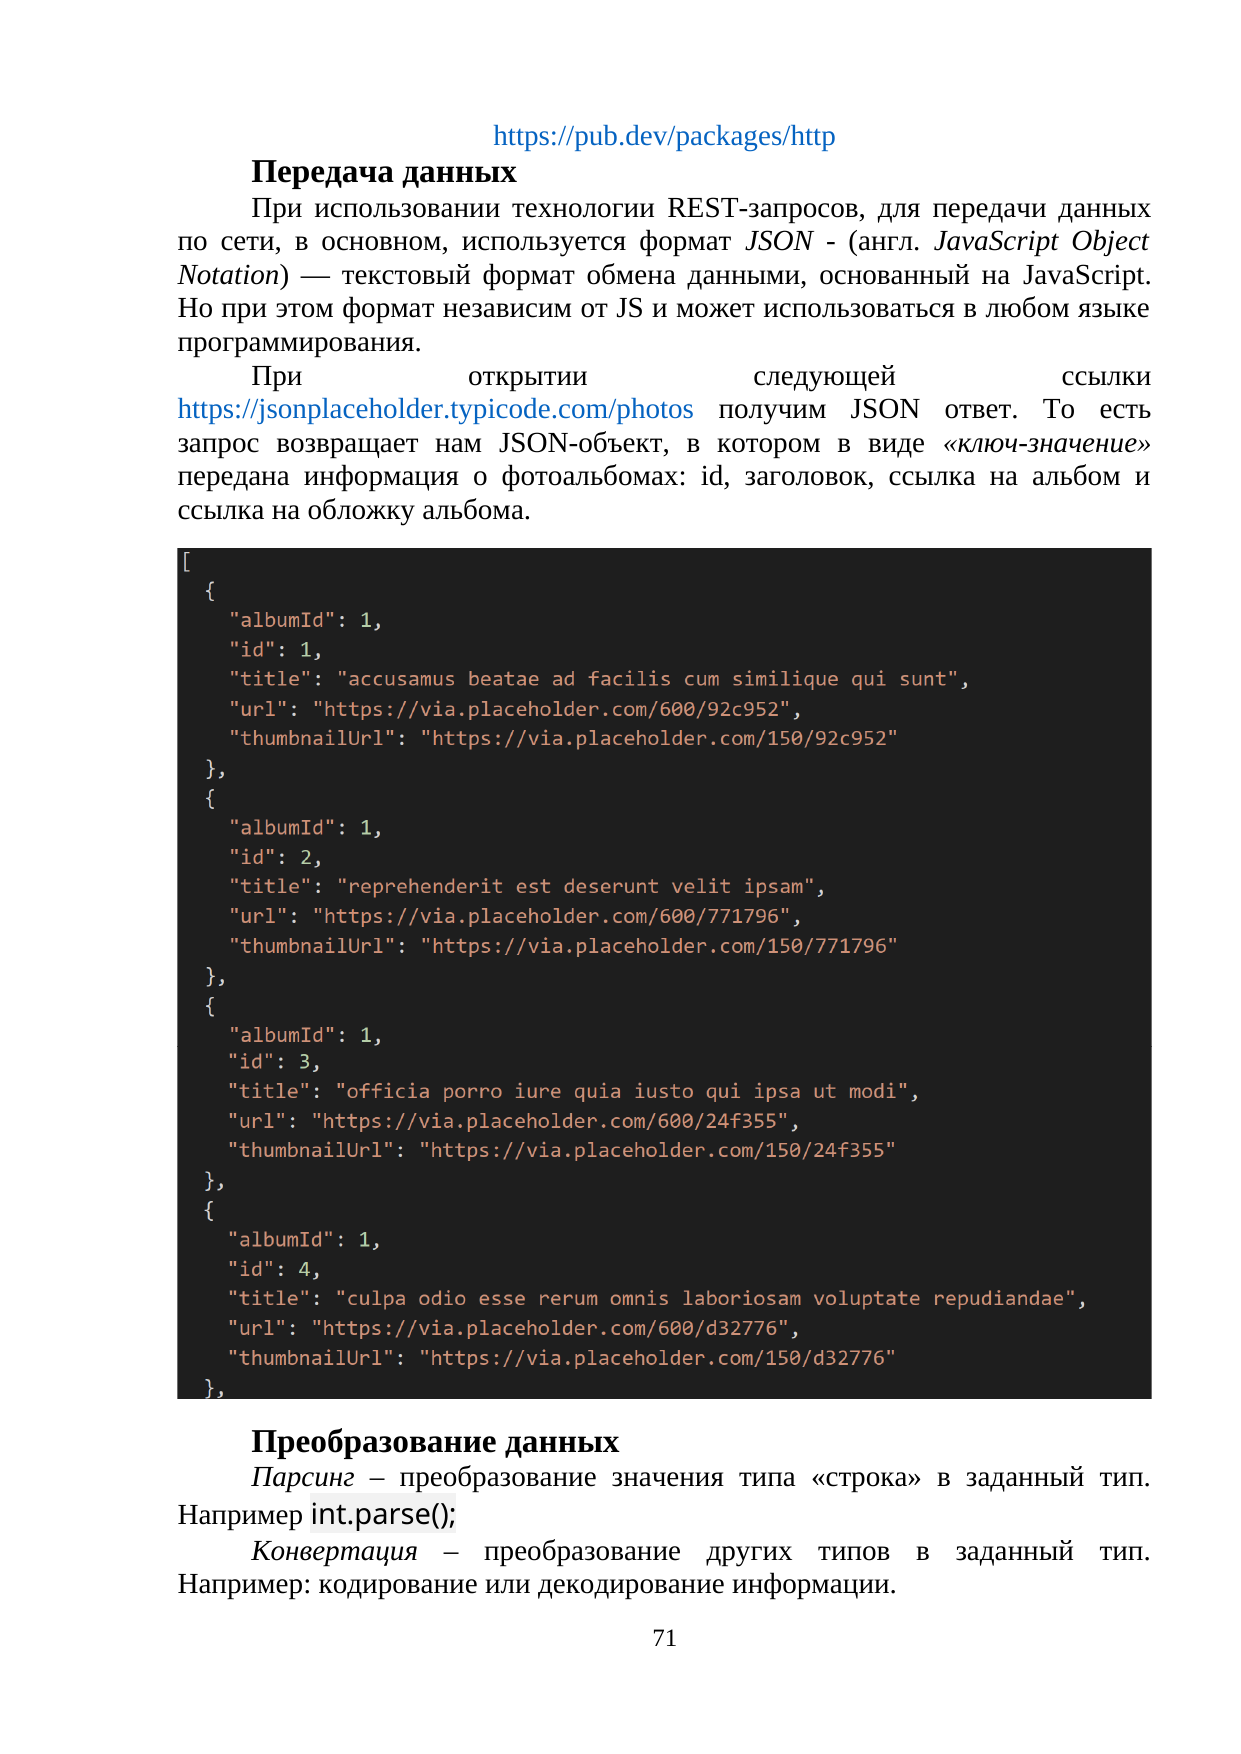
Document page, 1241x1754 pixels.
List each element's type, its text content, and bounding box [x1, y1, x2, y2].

picture [177, 548, 1152, 1399]
text Конвертация – преобразование других типов в заданный тип. Например: кодирование или декодирование информации. [177, 1533, 1152, 1600]
text Преобразование данных [177, 1421, 1152, 1459]
text Передача данных [177, 152, 1152, 190]
text Парсинг – преобразование значения типа «строка» в заданный тип. Например int.parse(); [177, 1459, 1152, 1533]
text При использовании технологии REST-запросов, для передачи данных по сети, в основном, используется формат JSON - (англ. JavaScript Object Notation) — текстовый формат обмена данными, основанный на JavaScript. Но при этом формат независим от JS и может использоваться в любом языке программирования. [177, 190, 1152, 358]
text https://pub.dev/packages/http [177, 118, 1152, 152]
text При открытии следующей ссылки https://jsonplaceholder.typicode.com/photos получим JSON ответ. То есть запрос возвращает нам JSON-объект, в котором в виде «ключ-значение» передана информация о фотоальбомах: id, заголовок, ссылка на альбом и ссылка на обложку альбома. [177, 358, 1152, 525]
